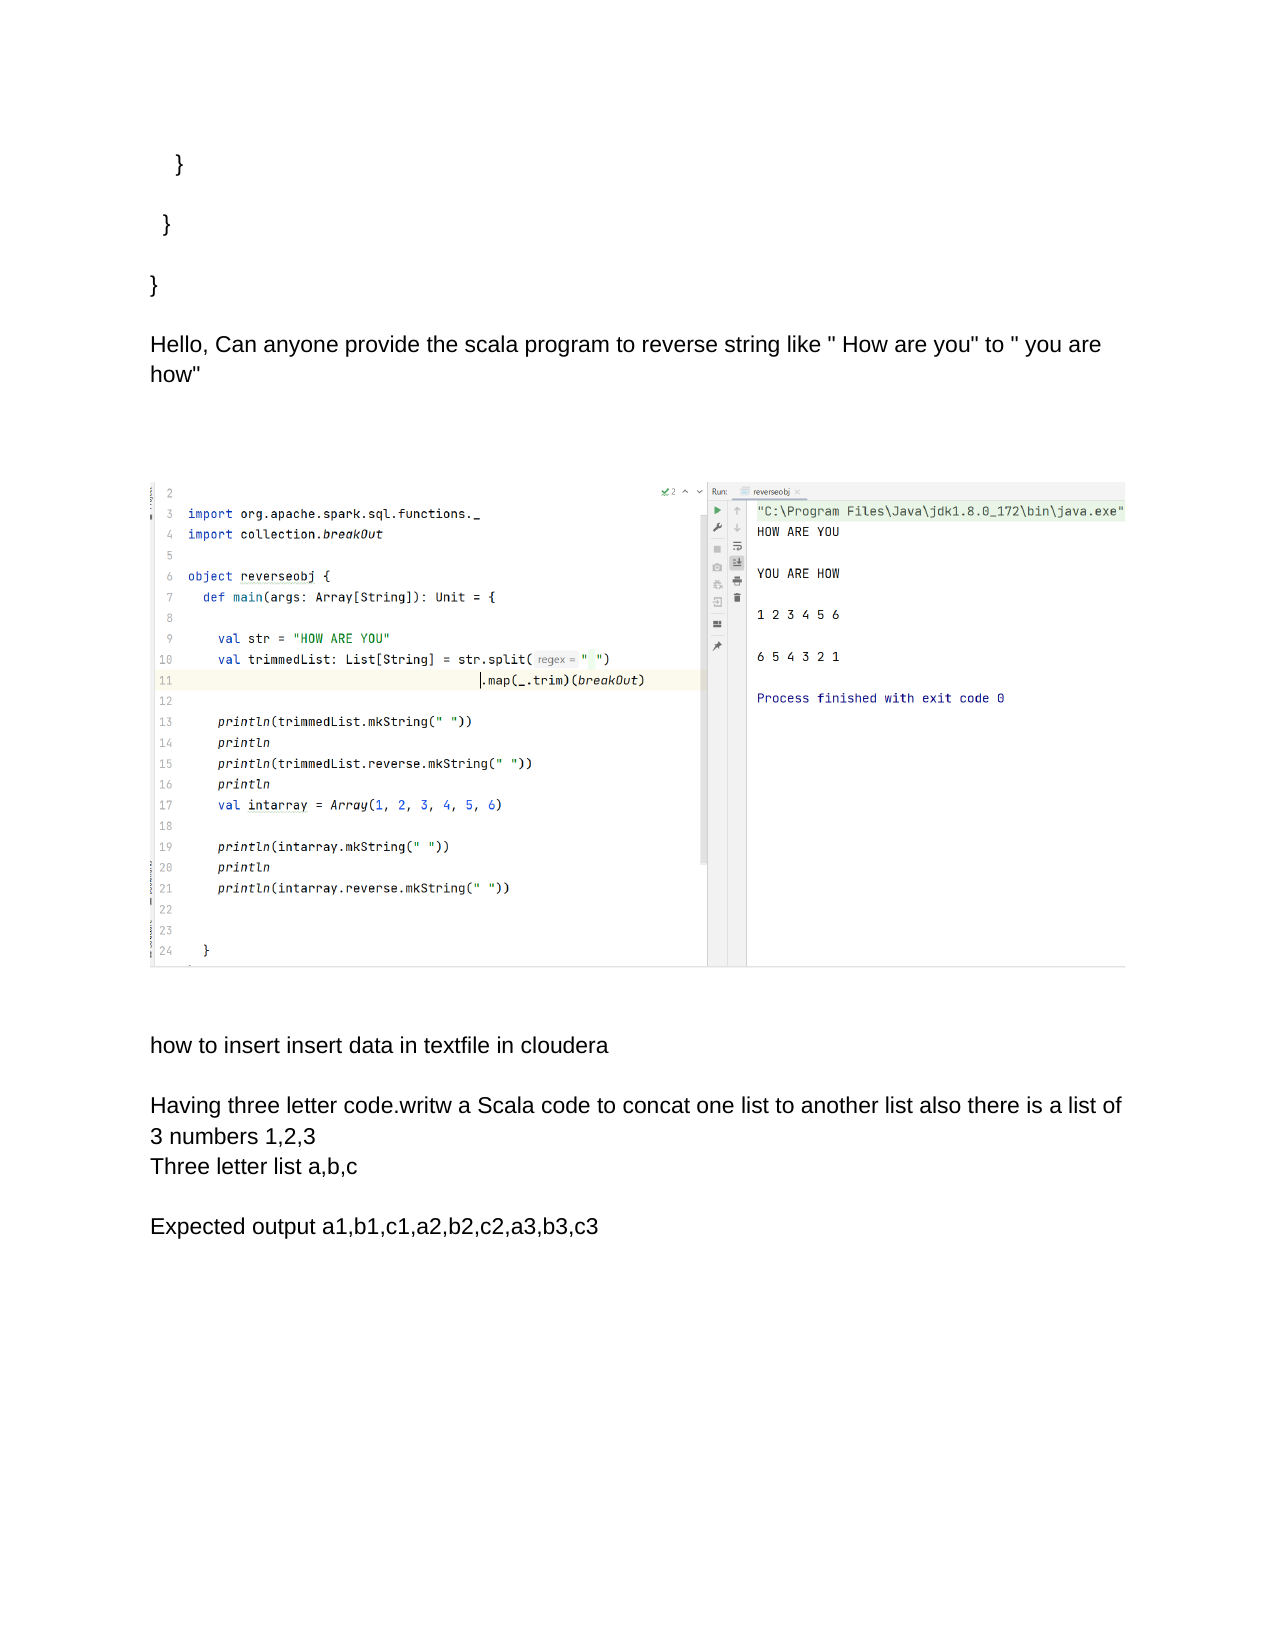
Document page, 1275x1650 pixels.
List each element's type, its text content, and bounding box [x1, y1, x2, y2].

text } [150, 210, 1125, 237]
text Three letter list a,b,c [150, 1153, 1125, 1179]
text Having three letter code.writw a Scala code to concat one list to another list also there is a list of 3 numbers 1,2,3 [150, 1092, 1125, 1149]
text } [150, 271, 1125, 297]
text Hello, Can anyone provide the scala program to reverse string like " How are you" to " you are how" [150, 331, 1125, 388]
text } [150, 150, 1125, 176]
text Expected output a1,b1,c1,a2,b2,c2,a3,b3,c3 [150, 1213, 1125, 1239]
picture [150, 482, 1125, 968]
text how to insert insert data in textfile in cloudera [150, 1032, 1125, 1058]
